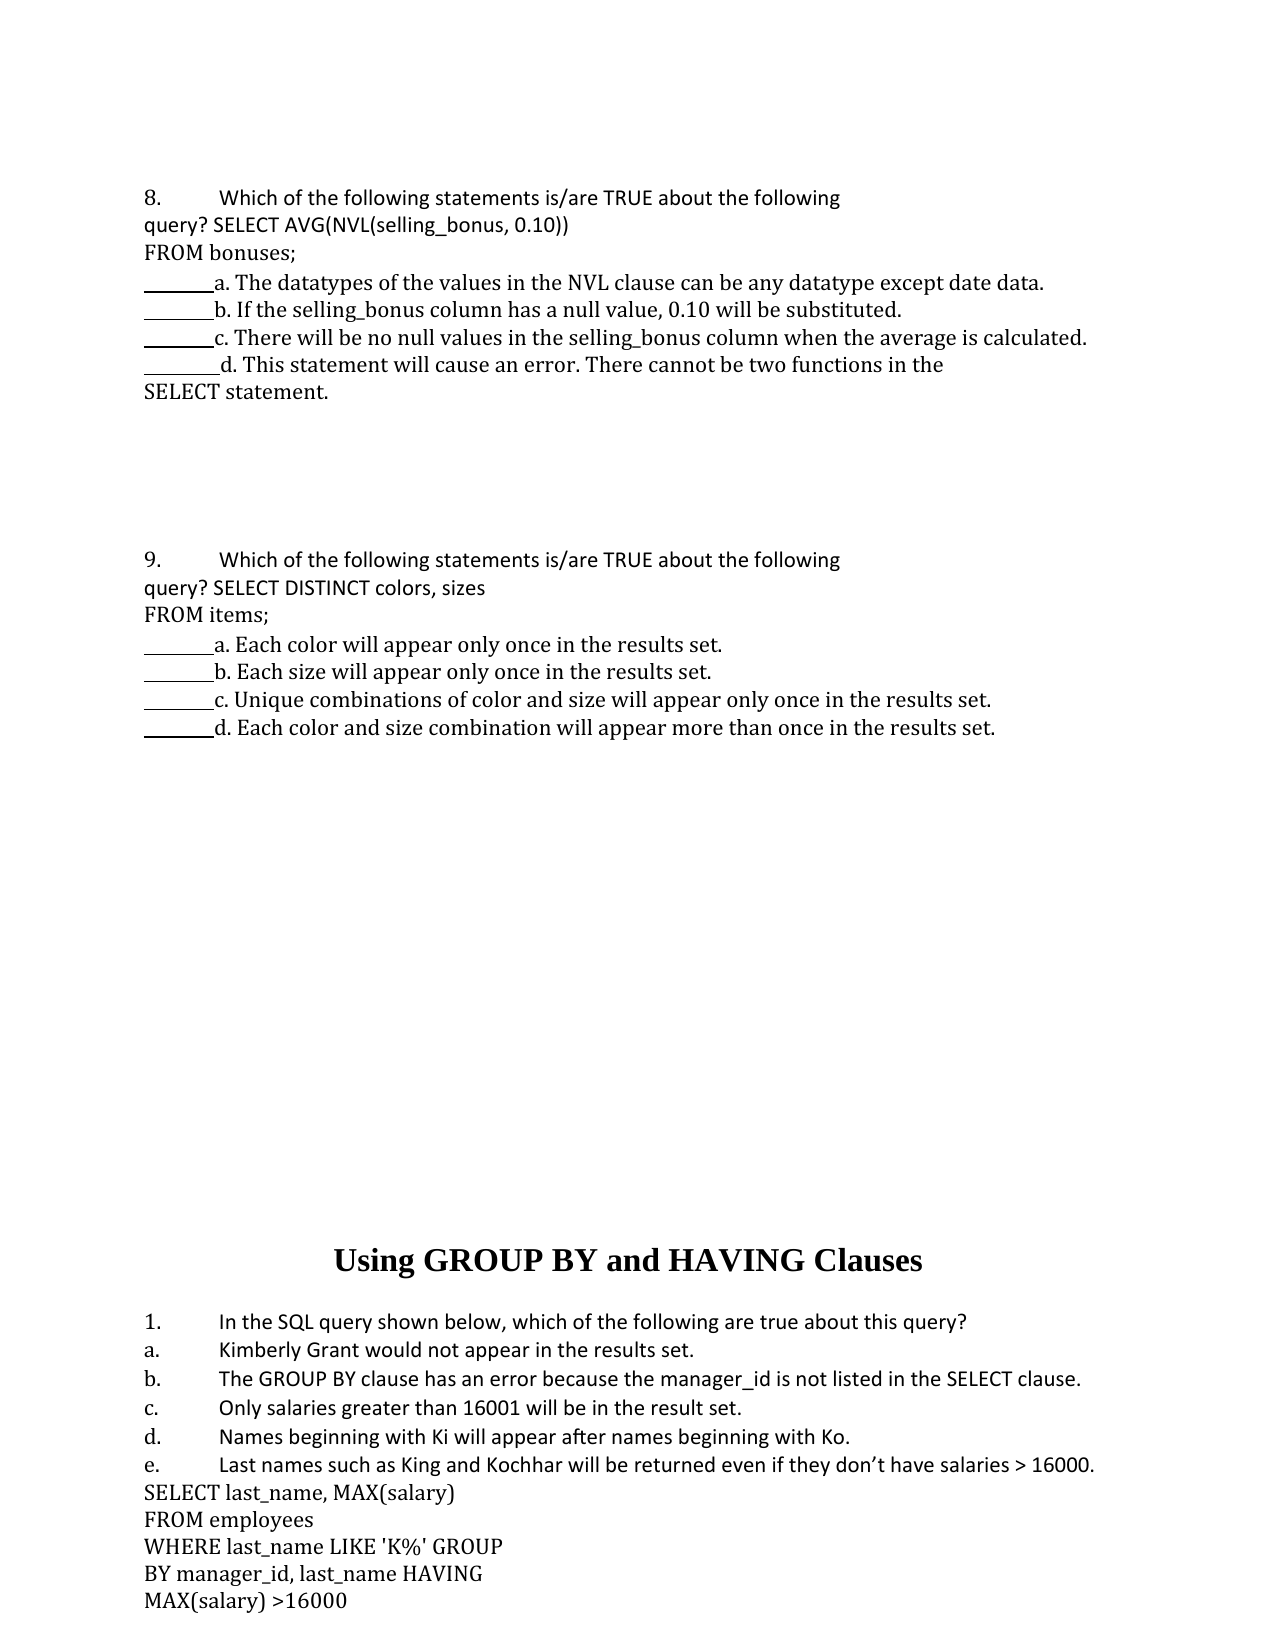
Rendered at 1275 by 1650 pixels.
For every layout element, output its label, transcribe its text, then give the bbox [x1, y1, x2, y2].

list The GROUP BY clause has an error because the manager_id is not listed in the SELECT clause. [144, 1364, 1275, 1392]
text a. The datatypes of the values in the NVL clause can be any datatype except date data. [144, 268, 1275, 295]
list Only salaries greater than 16001 will be in the result set. [144, 1393, 1275, 1421]
text a. Each color will appear only once in the results set. [144, 630, 1275, 657]
text b. If the selling_bonus column has a null value, 0.10 will be substituted. [144, 296, 1275, 323]
text b. Each size will appear only once in the results set. [144, 658, 1275, 685]
text FROM bonuses; [144, 239, 1275, 266]
text FROM items; [144, 601, 1275, 628]
text WHERE last_name LIKE 'K%' GROUP BY manager_id, last_name HAVING MAX(salary) >16000 [144, 1533, 509, 1613]
text SELECT last_name, MAX(salary) FROM employees [144, 1478, 476, 1532]
text c. There will be no null values in the selling_bonus column when the average is calculated. [144, 323, 1275, 350]
list Last names such as King and Kochhar will be returned even if they don’t have salaries > 16000. [144, 1450, 1275, 1478]
text d. This statement will cause an error. There cannot be two functions in the SELECT statement. [144, 351, 1022, 404]
list Kimberly Grant would not appear in the results set. [144, 1336, 1275, 1363]
list Names beginning with Ki will appear after names beginning with Ko. [144, 1422, 1275, 1450]
list In the SQL query shown below, which of the following are true about this query? [144, 1307, 1275, 1335]
text d. Each color and size combination will appear more than once in the results set. [144, 713, 1275, 740]
text c. Unique combinations of color and size will appear only once in the results set. [144, 685, 1275, 712]
list Which of the following statements is/are TRUE about the following query? SELECT AVG(NVL(selling_bonus, 0.10)) [144, 183, 908, 239]
subtitle Using GROUP BY and HAVING Clauses [333, 1240, 1275, 1278]
list Which of the following statements is/are TRUE about the following query? SELECT DISTINCT colors, sizes [144, 545, 908, 601]
